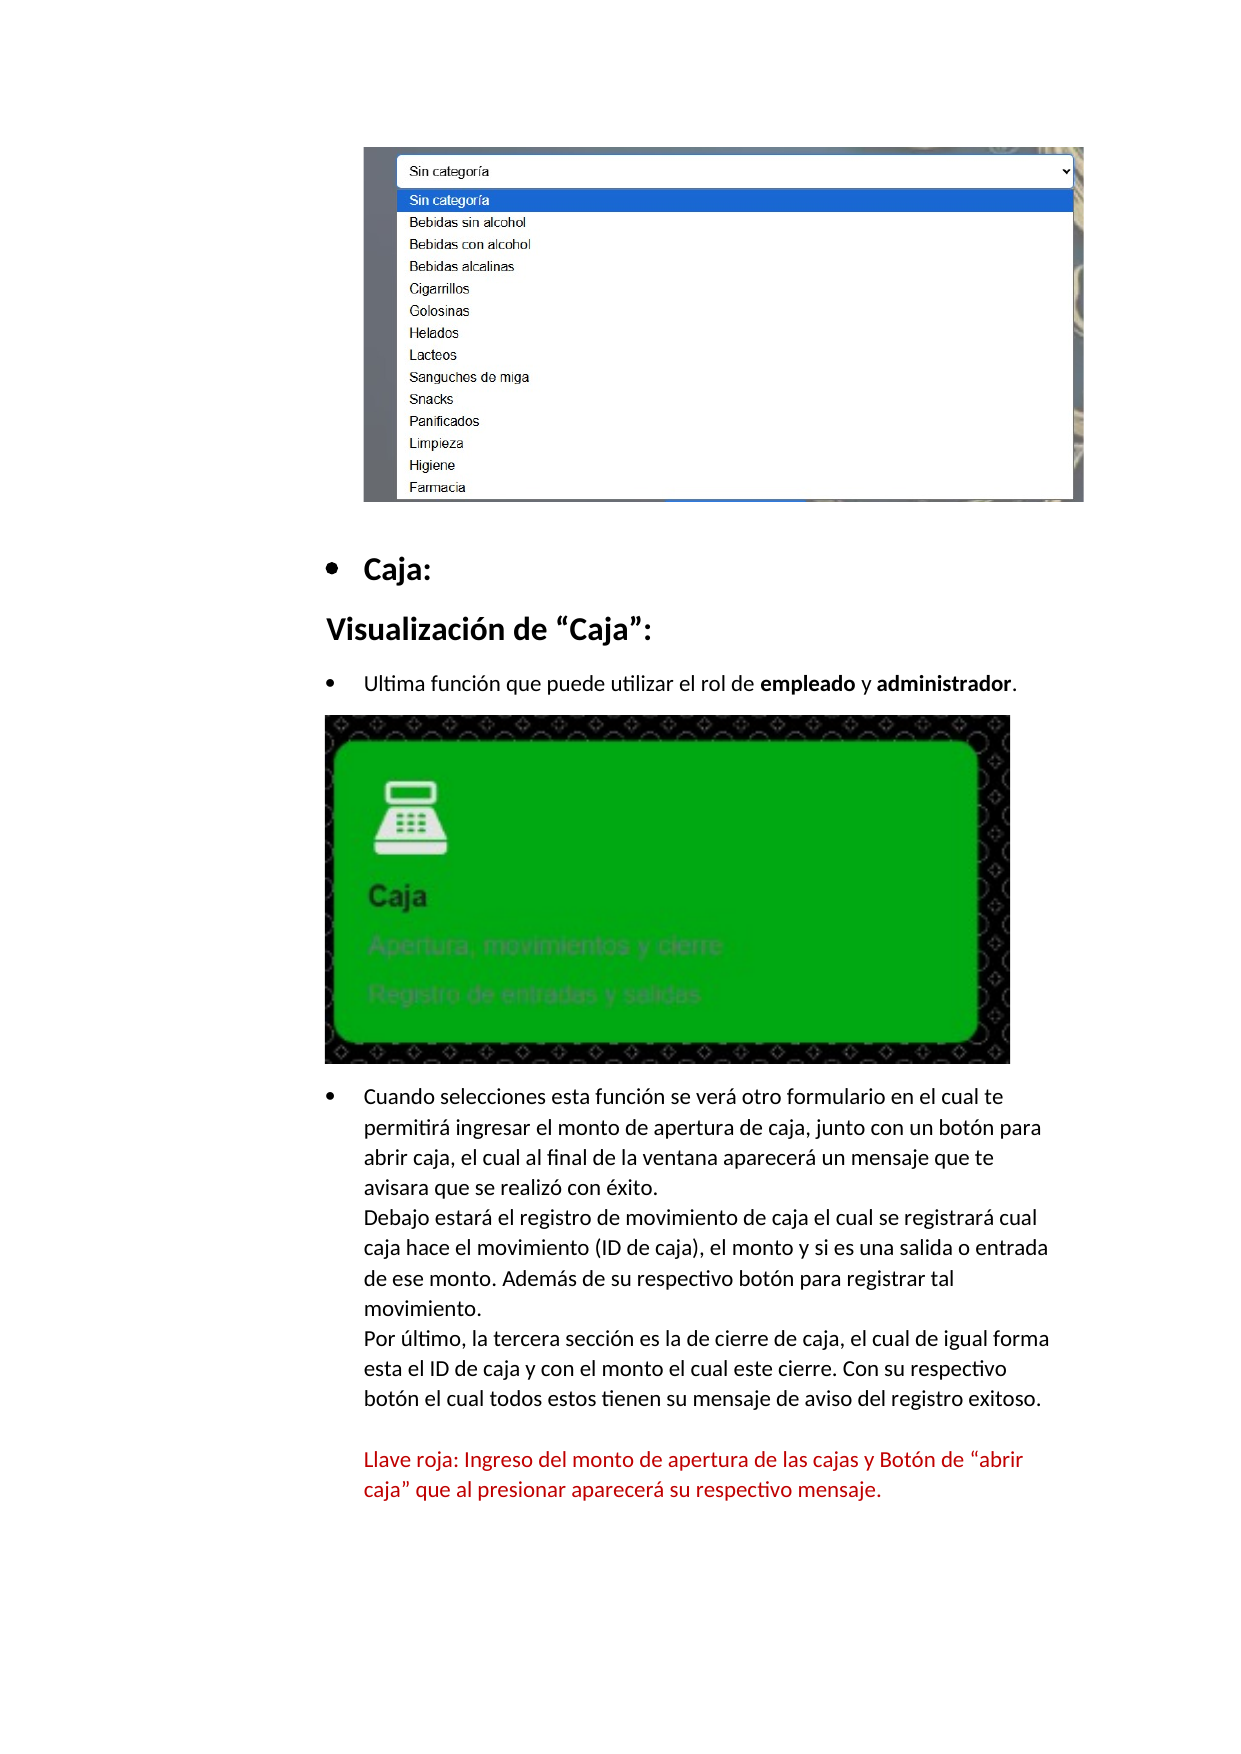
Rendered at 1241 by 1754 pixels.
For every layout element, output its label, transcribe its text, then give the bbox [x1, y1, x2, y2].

text Visualización de “Caja”: [326, 608, 1063, 649]
list Por último, la tercera sección es la de cierre de caja, el cual de igual forma esta el ID de caja y con el monto el cual este cierre. Con su respectivo botón el cual todos estos tienen su mensaje de aviso del registro exitoso. [363, 1324, 1063, 1413]
picture [324, 715, 1010, 1064]
picture [363, 147, 1084, 502]
list Cuando selecciones esta función se verá otro formulario en el cual te permitirá ingresar el monto de apertura de caja, junto con un botón para abrir caja, el cual al final de la ventana aparecerá un mensaje que te avisara que se realizó con éxito. [326, 1082, 1063, 1201]
list Llave roja: Ingreso del monto de apertura de las cajas y Botón de “abrir caja” que al presionar aparecerá su respectivo mensaje. [363, 1445, 1063, 1503]
list Ultima función que puede utilizar el rol de empleado y administrador. [326, 669, 1063, 697]
list Caja: [326, 548, 1063, 588]
list Debajo estará el registro de movimiento de caja el cual se registrará cual caja hace el movimiento (ID de caja), el monto y si es una salida o entrada de ese monto. Además de su respectivo botón para registrar tal movimiento. [363, 1203, 1063, 1322]
